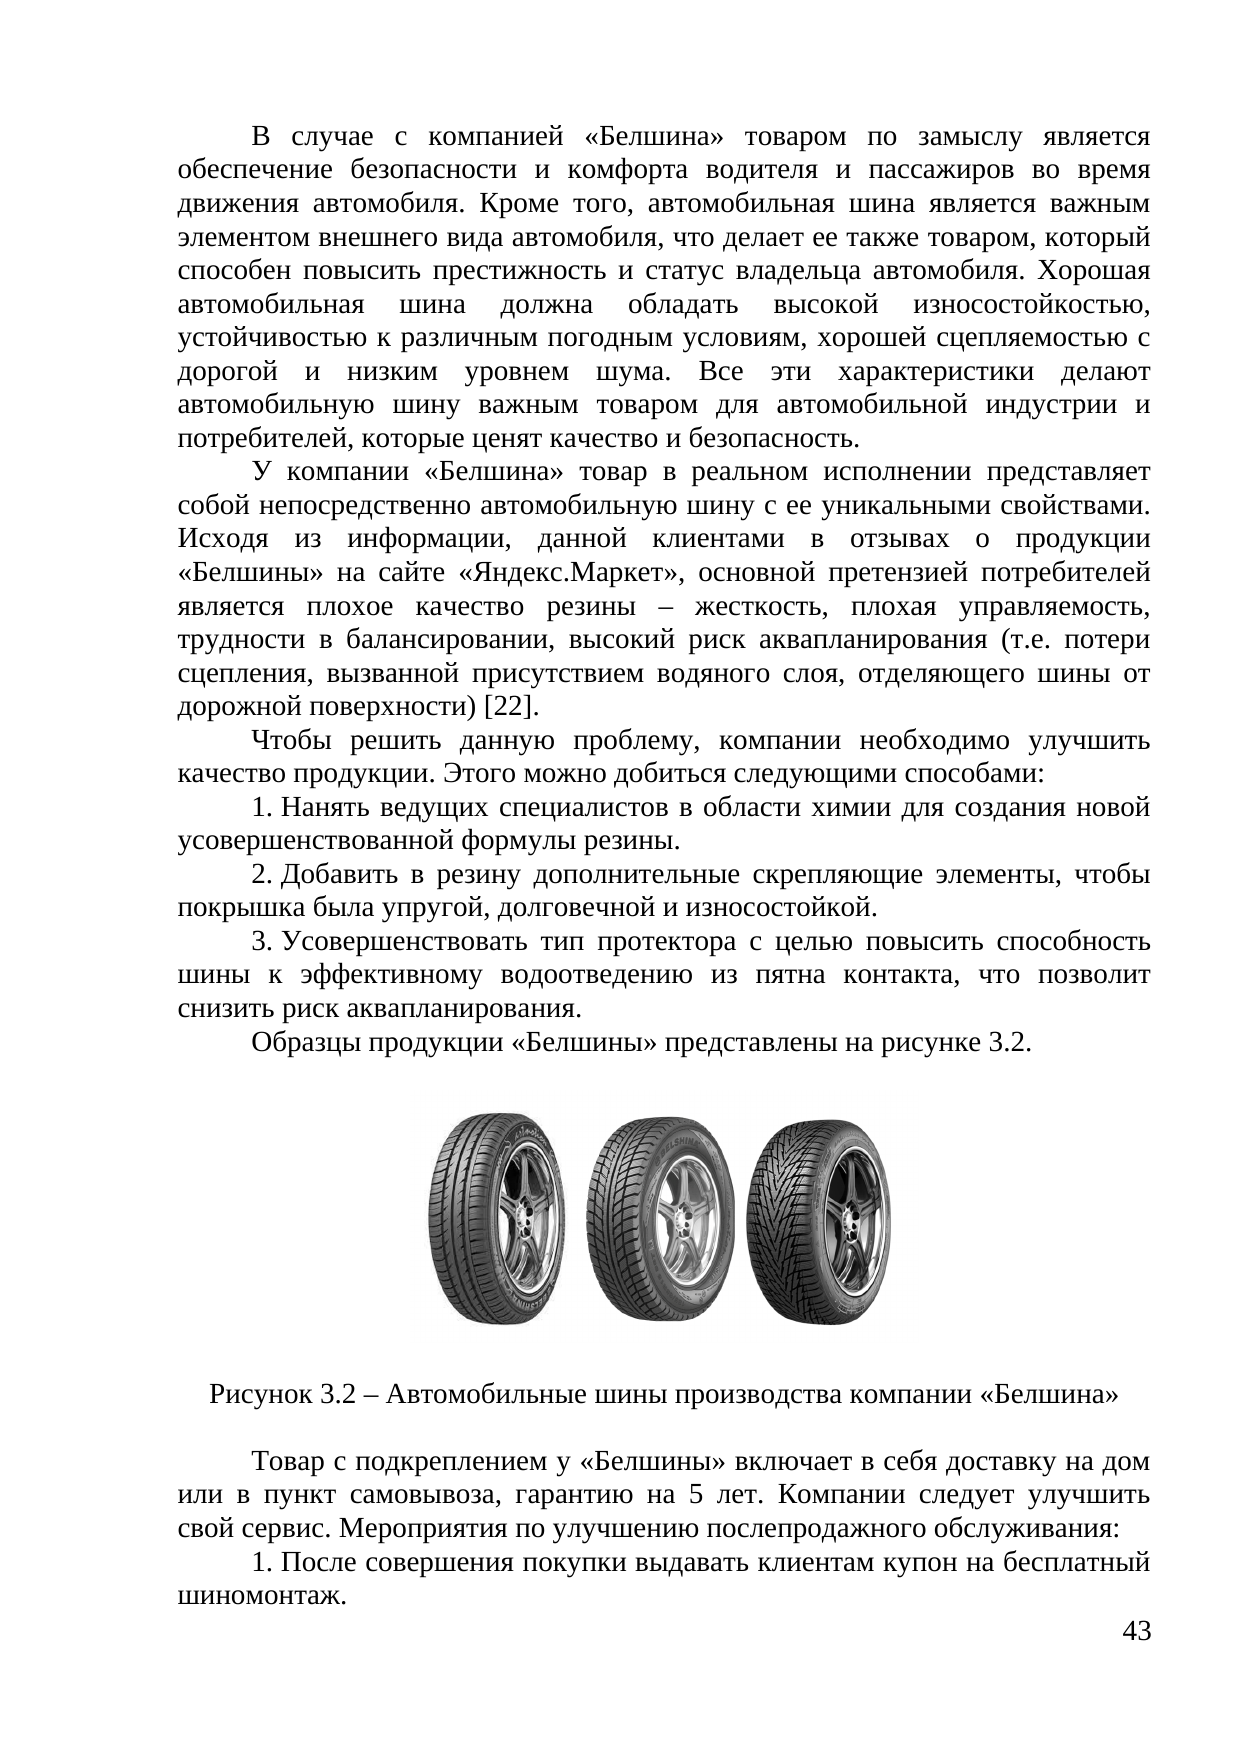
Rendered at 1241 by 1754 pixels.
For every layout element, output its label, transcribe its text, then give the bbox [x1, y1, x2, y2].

text Товар с подкреплением у «Белшины» включает в себя доставку на дом или в пункт самовывоза, гарантию на 5 лет. Компании следует улучшить свой сервис. Мероприятия по улучшению послепродажного обслуживания: [177, 1443, 1152, 1544]
text Образцы продукции «Белшины» представлены на рисунке 3.2. [177, 1024, 1152, 1057]
list Усовершенствовать тип протектора с целью повысить способность шины к эффективному водоотведению из пятна контакта, что позволит снизить риск аквапланирования. [177, 923, 1152, 1024]
picture [410, 1090, 919, 1343]
text Чтобы решить данную проблему, компании необходимо улучшить качество продукции. Этого можно добиться следующими способами: [177, 722, 1152, 789]
list После совершения покупки выдавать клиентам купон на бесплатный шиномонтаж. [177, 1544, 1152, 1611]
text В случае с компанией «Белшина» товаром по замыслу является обеспечение безопасности и комфорта водителя и пассажиров во время движения автомобиля. Кроме того, автомобильная шина является важным элементом внешнего вида автомобиля, что делает ее также товаром, который способен повысить престижность и статус владельца автомобиля. Хорошая автомобильная шина должна обладать высокой износостойкостью, устойчивостью к различным погодным условиям, хорошей сцепляемостью с дорогой и низким уровнем шума. Все эти характеристики делают автомобильную шину важным товаром для автомобильной индустрии и потребителей, которые ценят качество и безопасность. [177, 118, 1152, 453]
text Рисунок 3.2 – Автомобильные шины производства компании «Белшина» [177, 1376, 1152, 1409]
list Добавить в резину дополнительные скрепляющие элементы, чтобы покрышка была упругой, долговечной и износостойкой. [177, 856, 1152, 923]
text У компании «Белшина» товар в реальном исполнении представляет собой непосредственно автомобильную шину с ее уникальными свойствами. Исходя из информации, данной клиентами в отзывах о продукции «Белшины» на сайте «Яндекс.Маркет», основной претензией потребителей является плохое качество резины – жесткость, плохая управляемость, трудности в балансировании, высокий риск аквапланирования (т.е. потери сцепления, вызванной присутствием водяного слоя, отделяющего шины от дорожной поверхности) [22]. [177, 453, 1152, 722]
list Нанять ведущих специалистов в области химии для создания новой усовершенствованной формулы резины. [177, 789, 1152, 856]
